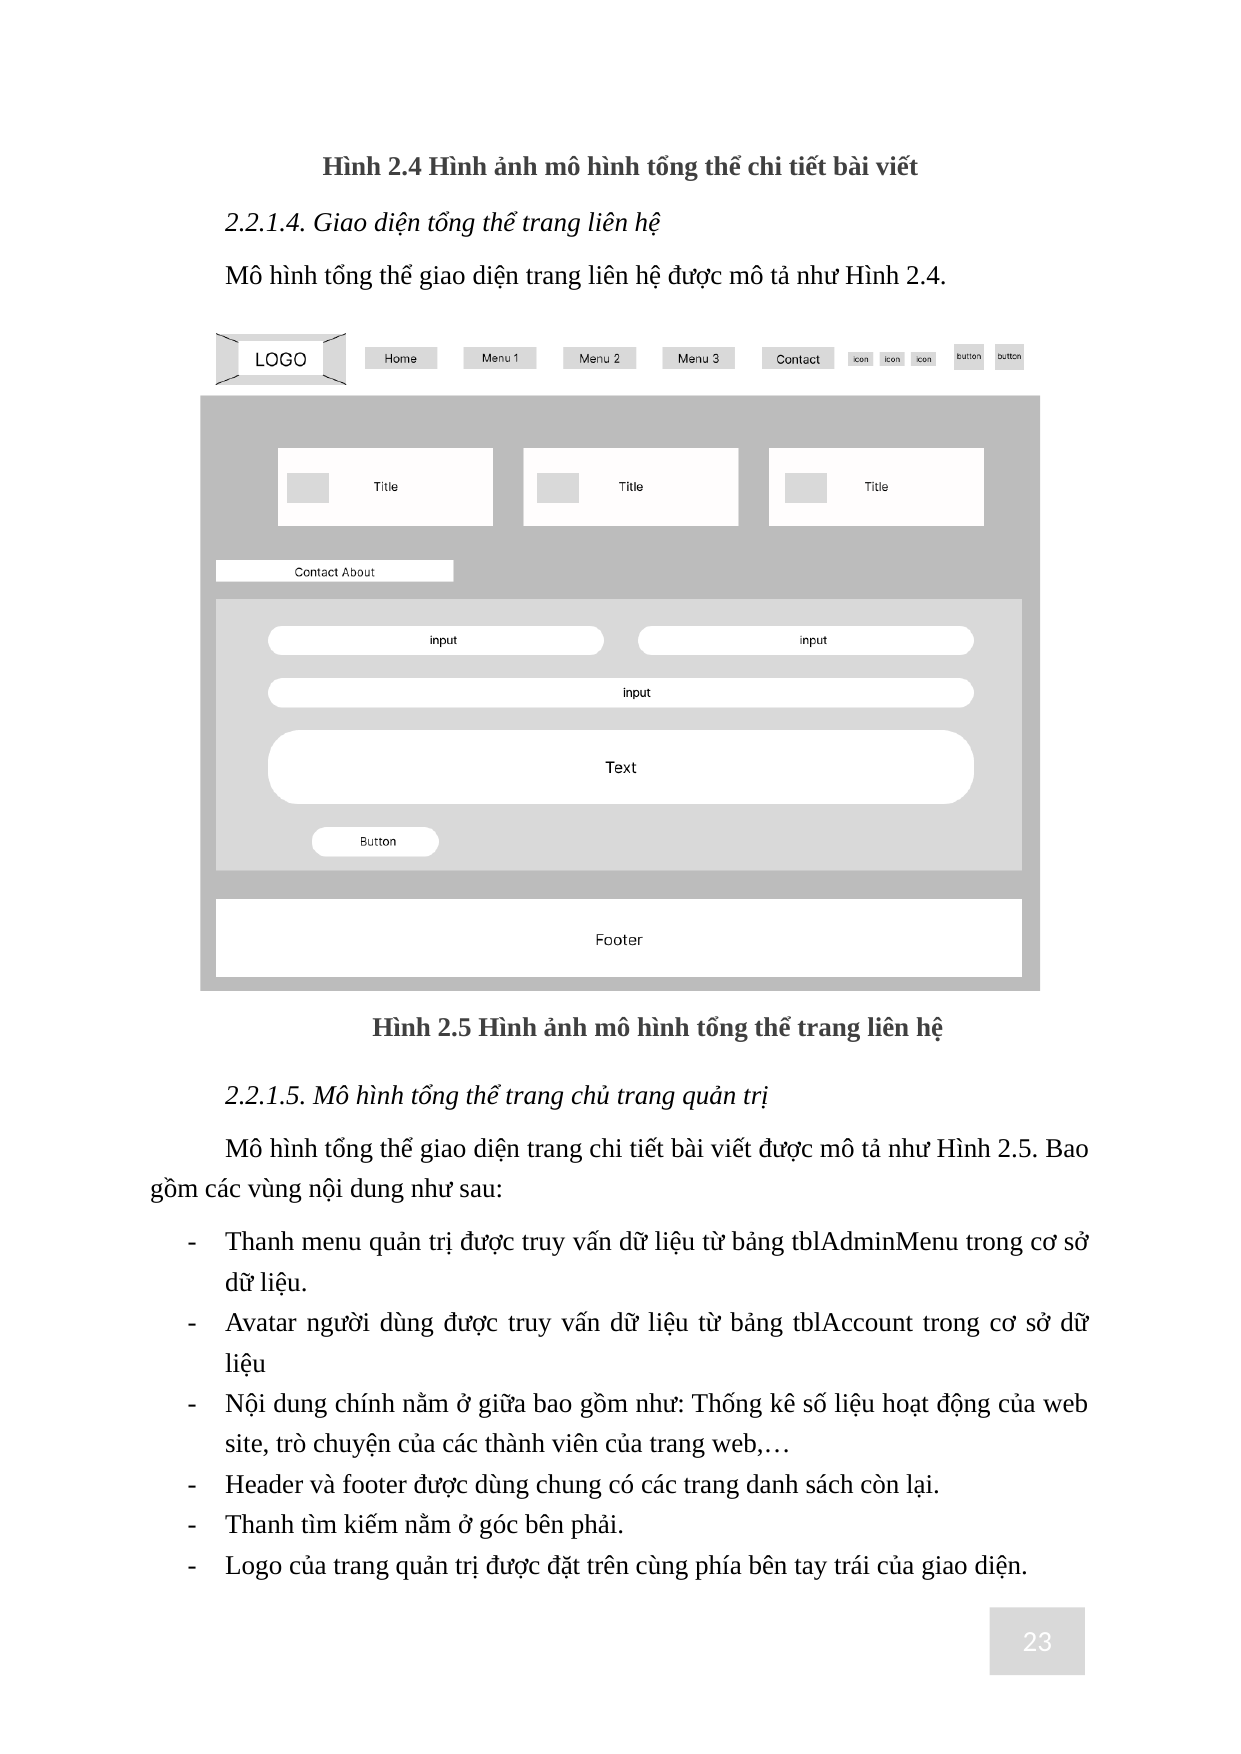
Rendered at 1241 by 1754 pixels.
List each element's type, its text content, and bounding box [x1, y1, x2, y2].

list Logo của trang quản trị được đặt trên cùng phía bên tay trái của giao diện. [187, 1549, 1090, 1580]
list Avatar người dùng được truy vấn dữ liệu từ bảng tblAccount trong cơ sở dữ liệu [187, 1306, 1090, 1378]
list Nội dung chính nằm ở giữa bao gồm như: Thống kê số liệu hoạt động của web site, trò chuyện của các thành viên của trang web,… [187, 1387, 1090, 1459]
text 2.2.1.4. Giao diện tổng thể trang liên hệ [150, 206, 1090, 237]
picture [200, 312, 1040, 991]
text Hình 2.4 Hình ảnh mô hình tổng thể chi tiết bài viết [150, 150, 1090, 181]
text Hình 2.5 Hình ảnh mô hình tổng thể trang liên hệ [150, 1011, 1090, 1042]
text Mô hình tổng thể giao diện trang chi tiết bài viết được mô tả như Hình 2.5. Bao gồm các vùng nội dung như sau: [150, 1132, 1090, 1204]
list Thanh tìm kiếm nằm ở góc bên phải. [187, 1508, 1090, 1539]
list Header và footer được dùng chung có các trang danh sách còn lại. [187, 1468, 1090, 1499]
text Mô hình tổng thể giao diện trang liên hệ được mô tả như Hình 2.4. [150, 259, 1090, 290]
list Thanh menu quản trị được truy vấn dữ liệu từ bảng tblAdminMenu trong cơ sở dữ liệu. [187, 1226, 1090, 1297]
text 2.2.1.5. Mô hình tổng thể trang chủ trang quản trị [150, 1079, 1090, 1110]
